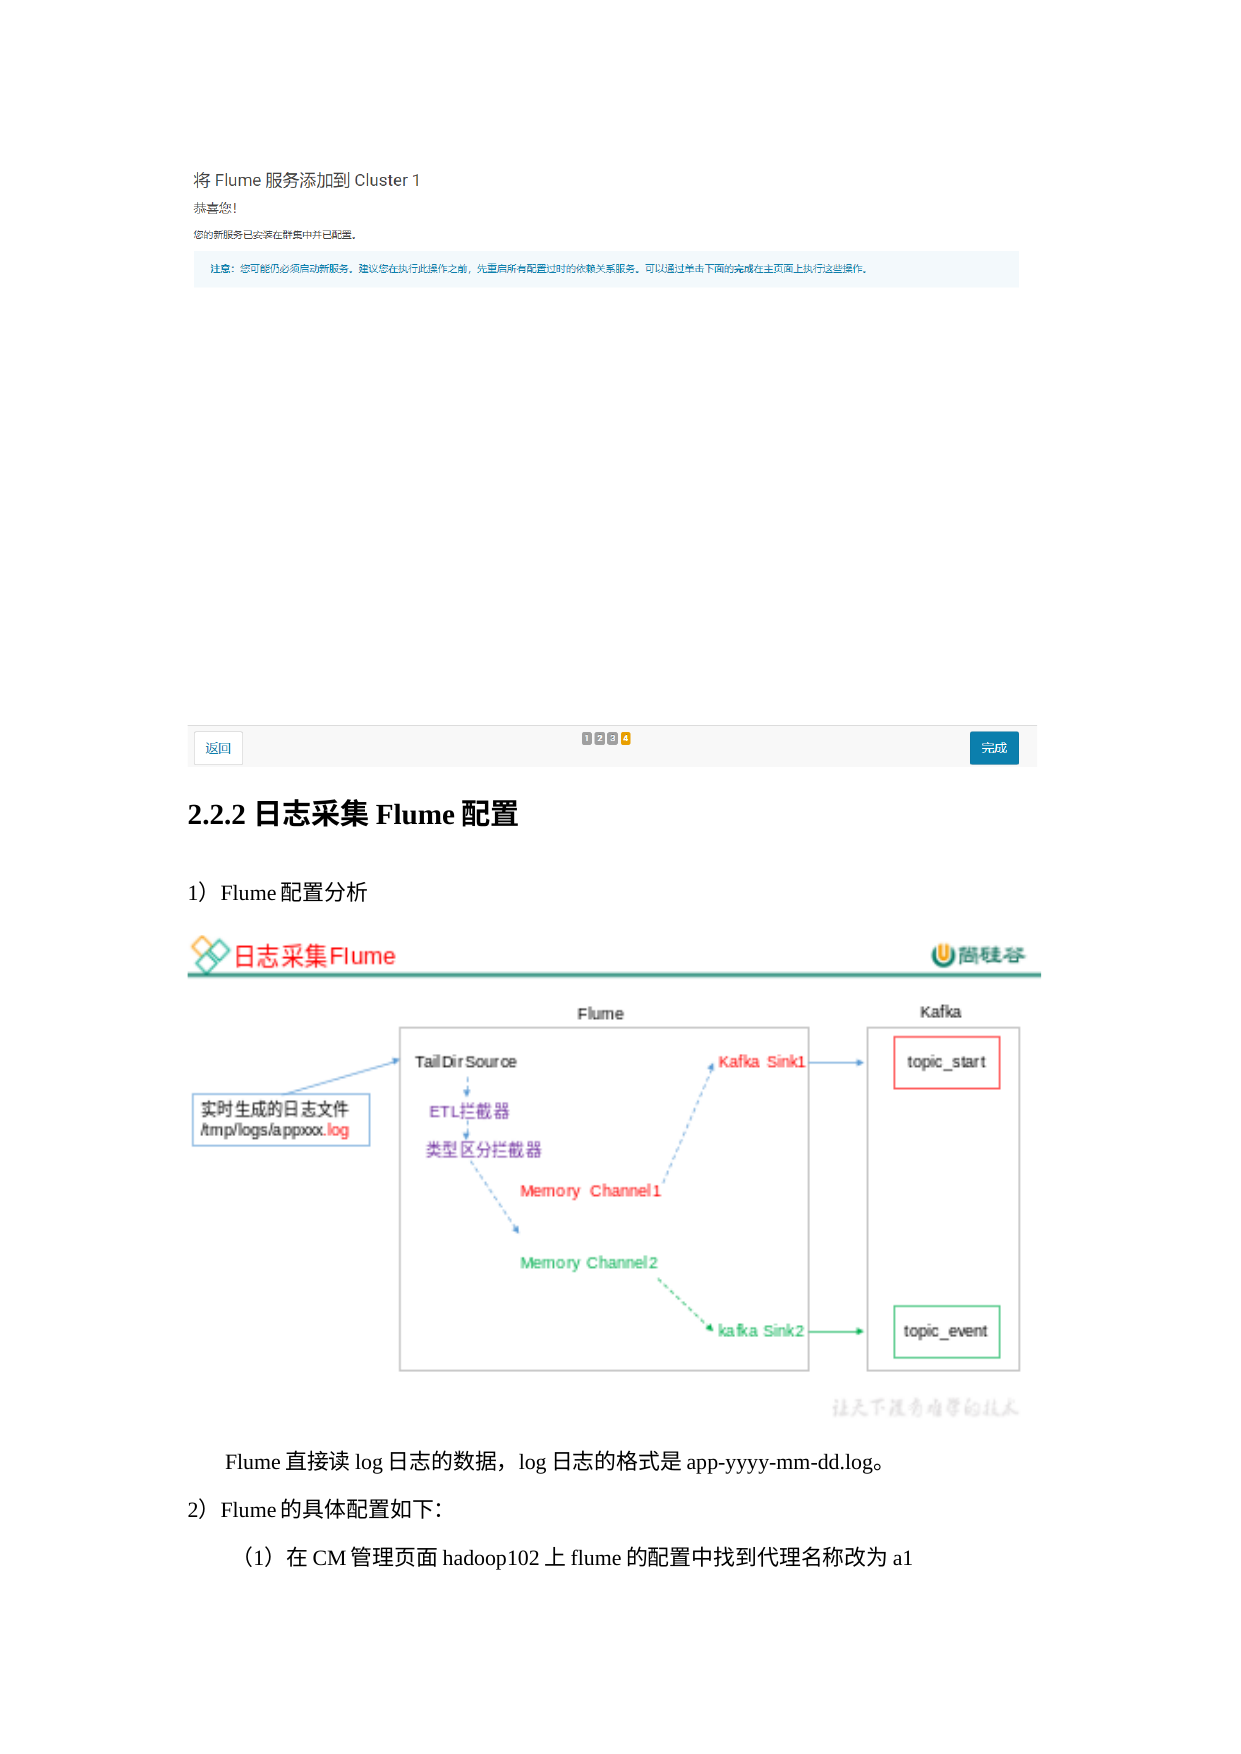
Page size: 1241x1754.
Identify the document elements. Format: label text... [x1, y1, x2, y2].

subtitle 2.2.2 日志采集Flume配置 [187, 779, 1053, 844]
text 2）Flume的具体配置如下： [187, 1492, 1053, 1524]
text 1）Flume配置分析 [187, 875, 1053, 907]
text （1）在CM管理页面hadoop102上flume的配置中找到代理名称改为a1 [187, 1540, 1053, 1572]
text Flume直接读log日志的数据，log日志的格式是app-yyyy-mm-dd.log。 [187, 1443, 1053, 1476]
picture [187, 162, 1038, 767]
